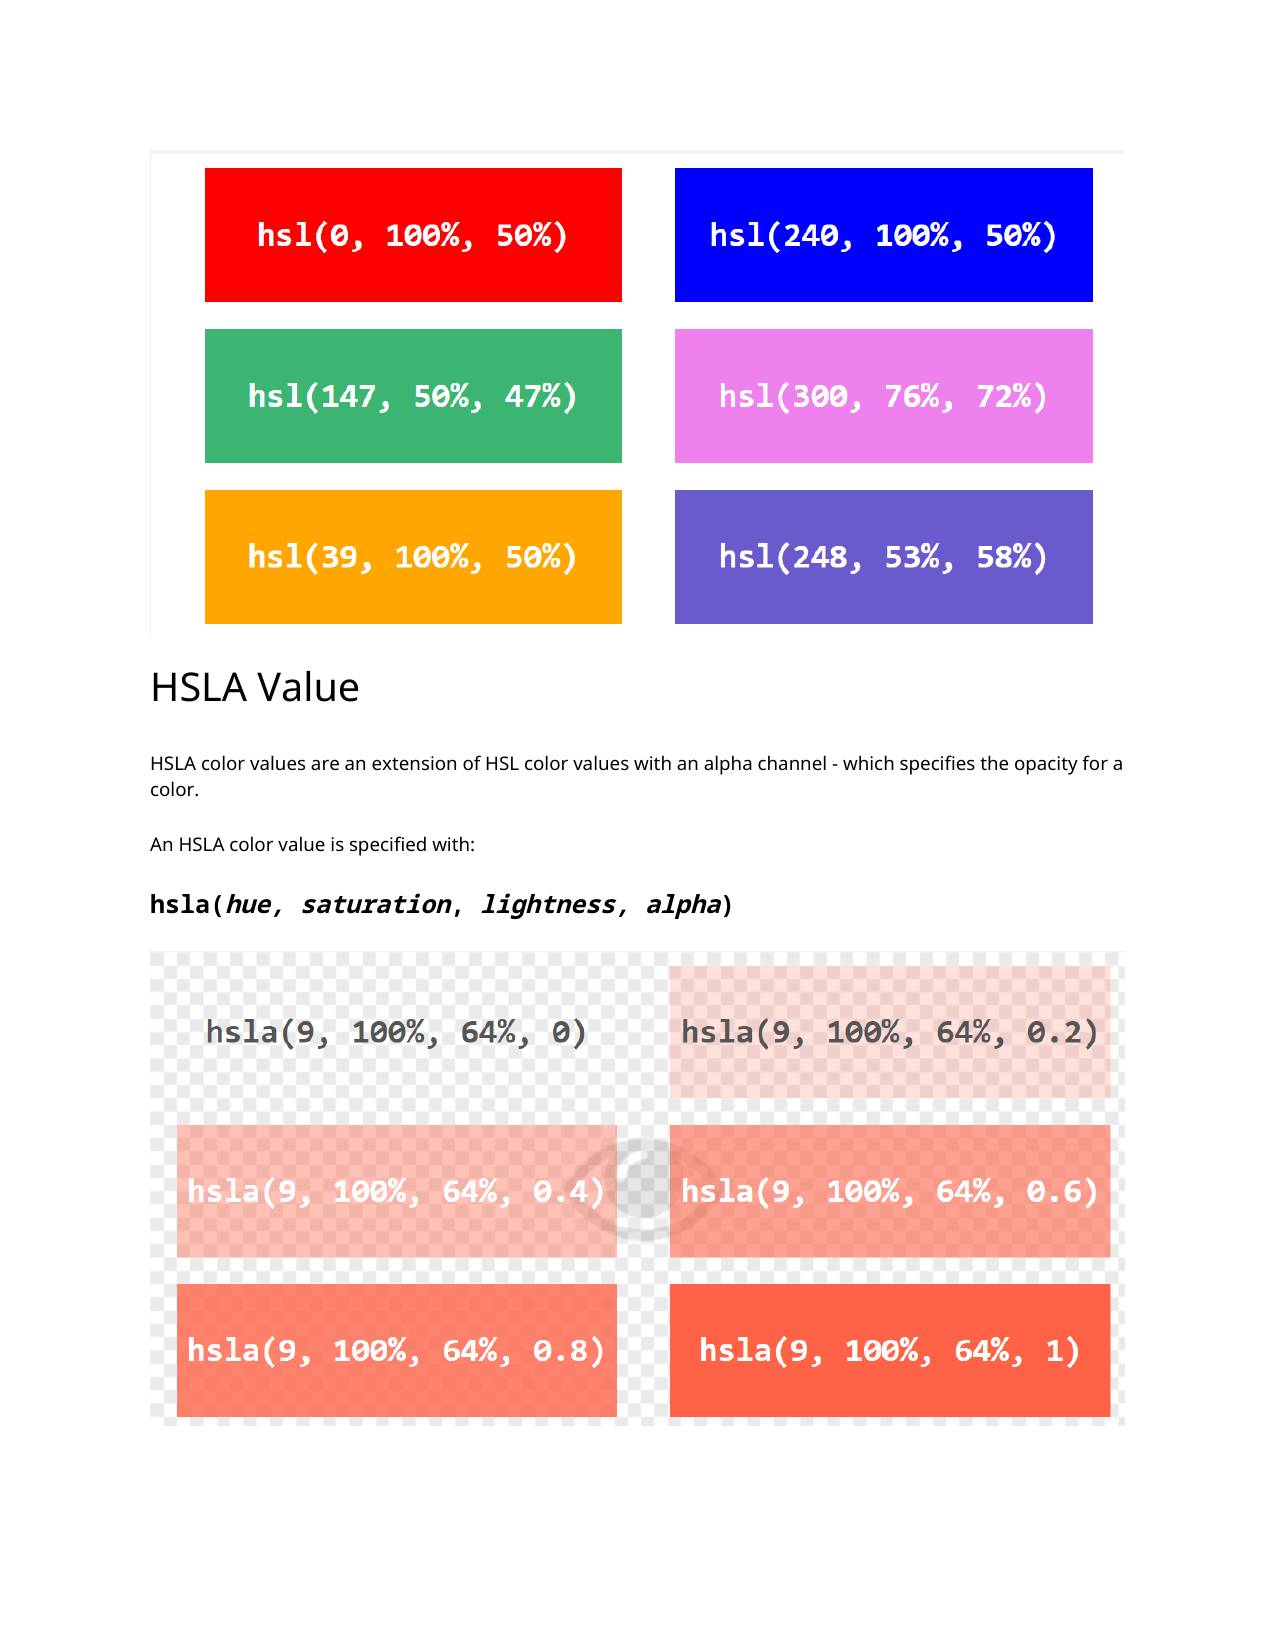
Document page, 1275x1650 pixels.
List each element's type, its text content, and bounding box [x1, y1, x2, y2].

picture [150, 951, 1125, 1426]
subtitle HSLA Value [150, 659, 1125, 713]
text HSLA color values are an extension of HSL color values with an alpha channel - which specifies the opacity for a color. [150, 751, 1125, 802]
picture [150, 150, 1125, 634]
text hsla(hue, saturation, lightness, alpha) [150, 887, 1125, 921]
text An HSLA color value is specified with: [150, 832, 1125, 857]
